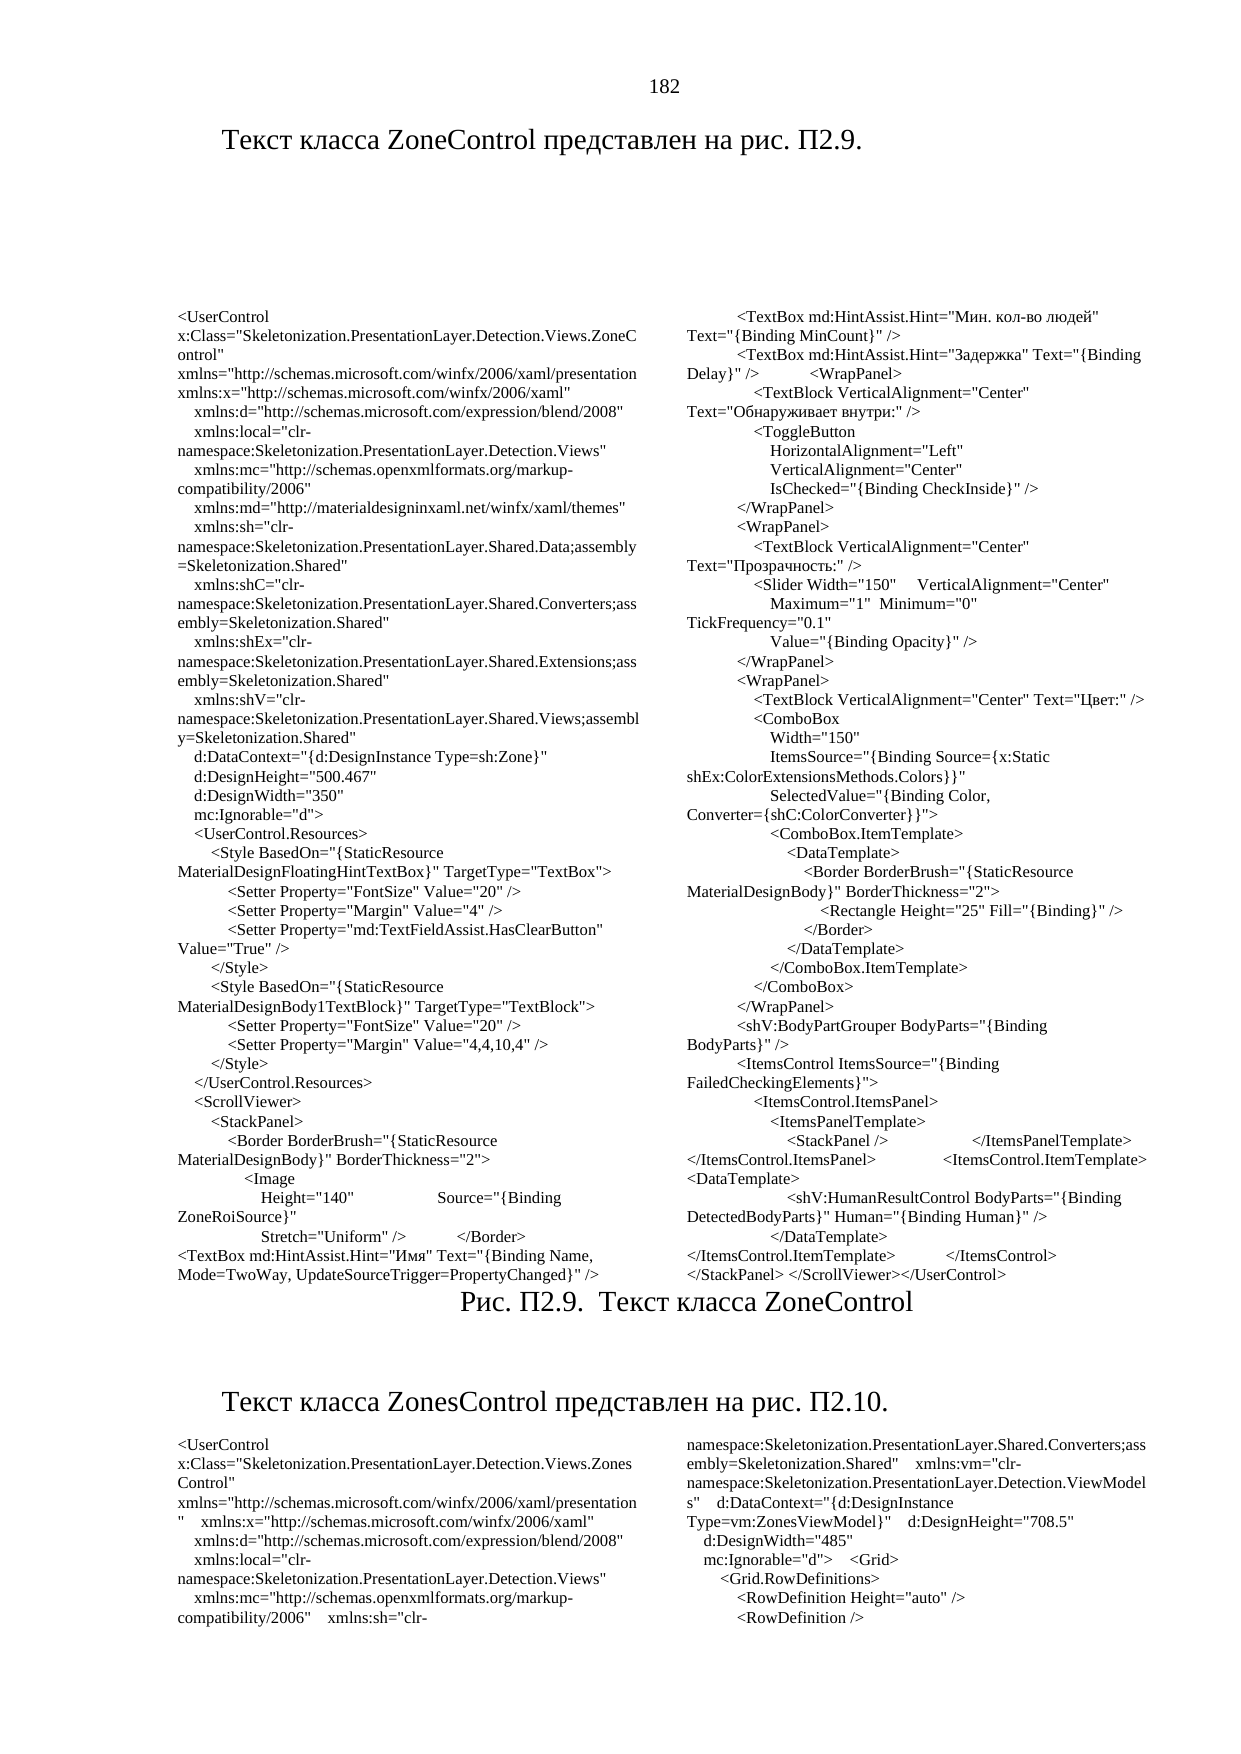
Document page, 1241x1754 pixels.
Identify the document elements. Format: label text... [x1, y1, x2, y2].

text Текст класса ZonesControl представлен на рис. П2.10. [177, 1384, 1152, 1418]
text </Border> [687, 920, 1152, 939]
text </WrapPanel> [687, 996, 1152, 1016]
text xmlns:md="http://materialdesigninxaml.net/winfx/xaml/themes" [177, 498, 642, 517]
text </ComboBox.ItemTemplate> [687, 958, 1152, 977]
text <UserControl x:Class="Skeletonization.PresentationLayer.Detection.Views.ZonesControl" xmlns="http://schemas.microsoft.com/winfx/2006/xaml/presentation" xmlns:x="http://schemas.microsoft.com/winfx/2006/xaml" [177, 1435, 642, 1531]
text <ItemsControl ItemsSource="{Binding FailedCheckingElements}"> [687, 1054, 1152, 1092]
text xmlns:d="http://schemas.microsoft.com/expression/blend/2008" [177, 402, 642, 421]
text <UserControl x:Class="Skeletonization.PresentationLayer.Detection.Views.ZoneControl" xmlns="http://schemas.microsoft.com/winfx/2006/xaml/presentation xmlns:x="http://schemas.microsoft.com/winfx/2006/xaml" [177, 306, 642, 402]
text Maximum="1" Minimum="0" TickFrequency="0.1" [687, 594, 1152, 632]
text d:DesignHeight="500.467" [177, 766, 642, 786]
text Stretch="Uniform" /> </Border> <TextBox md:HintAssist.Hint="Имя" Text="{Binding Name, Mode=TwoWay, UpdateSourceTrigger=PropertyChanged}" /> [177, 1226, 642, 1284]
text <TextBox md:HintAssist.Hint="Задержка" Text="{Binding Delay}" /> <WrapPanel> [687, 345, 1152, 383]
text <RowDefinition /> [687, 1607, 1152, 1627]
text <StackPanel /> </ItemsPanelTemplate> </ItemsControl.ItemsPanel> <ItemsControl.ItemTemplate> <DataTemplate> [687, 1131, 1152, 1188]
text <Setter Property="FontSize" Value="20" /> [177, 1016, 642, 1035]
text <shV:BodyPartGrouper BodyParts="{Binding BodyParts}" /> [687, 1016, 1152, 1054]
text <Grid.RowDefinitions> [687, 1569, 1152, 1588]
text d:DesignWidth="350" [177, 786, 642, 805]
text mc:Ignorable="d"> [177, 805, 642, 824]
text <ComboBox.ItemTemplate> [687, 824, 1152, 843]
text </UserControl.Resources> [177, 1073, 642, 1092]
text xmlns:sh="clr-namespace:Skeletonization.PresentationLayer.Shared.Data;assembly=Skeletonization.Shared" [177, 517, 642, 575]
text <TextBlock VerticalAlignment="Center" Text="Прозрачность:" /> [687, 536, 1152, 575]
text <TextBlock VerticalAlignment="Center" Text="Цвет:" /> [687, 690, 1152, 709]
text <WrapPanel> [687, 671, 1152, 690]
text <Setter Property="Margin" Value="4" /> [177, 901, 642, 920]
text <Image [177, 1169, 642, 1188]
text d:DataContext="{d:DesignInstance Type=sh:Zone}" [177, 747, 642, 766]
text <WrapPanel> [687, 517, 1152, 536]
text <ScrollViewer> [177, 1092, 642, 1111]
text HorizontalAlignment="Left" [687, 441, 1152, 460]
text <UserControl.Resources> [177, 824, 642, 843]
text <DataTemplate> [687, 843, 1152, 862]
text xmlns:d="http://schemas.microsoft.com/expression/blend/2008" [177, 1531, 642, 1550]
text <ItemsPanelTemplate> [687, 1111, 1152, 1131]
text </DataTemplate> </ItemsControl.ItemTemplate> </ItemsControl> </StackPanel> </ScrollViewer></UserControl> [687, 1226, 1152, 1284]
text xmlns:shC="clr-namespace:Skeletonization.PresentationLayer.Shared.Converters;assembly=Skeletonization.Shared" [177, 575, 642, 632]
text <TextBlock VerticalAlignment="Center" Text="Обнаруживает внутри:" /> [687, 383, 1152, 421]
text <Border BorderBrush="{StaticResource MaterialDesignBody}" BorderThickness="2"> [177, 1131, 642, 1169]
text <TextBox md:HintAssist.Hint="Мин. кол-во людей" Text="{Binding MinCount}" /> [687, 306, 1152, 345]
text <Style BasedOn="{StaticResource MaterialDesignFloatingHintTextBox}" TargetType="TextBox"> [177, 843, 642, 881]
text </WrapPanel> [687, 498, 1152, 517]
text </WrapPanel> [687, 651, 1152, 671]
text Текст класса ZoneControl представлен на рис. П2.9. [177, 122, 1152, 156]
text SelectedValue="{Binding Color, Converter={shC:ColorConverter}}"> [687, 786, 1152, 824]
text </DataTemplate> [687, 939, 1152, 958]
text <Setter Property="md:TextFieldAssist.HasClearButton" Value="True" /> [177, 920, 642, 958]
text <shV:HumanResultControl BodyParts="{Binding DetectedBodyParts}" Human="{Binding Human}" /> [687, 1188, 1152, 1226]
text Value="{Binding Opacity}" /> [687, 632, 1152, 651]
text xmlns:local="clr-namespace:Skeletonization.PresentationLayer.Detection.Views" [177, 421, 642, 460]
text <Rectangle Height="25" Fill="{Binding}" /> [687, 901, 1152, 920]
text xmlns:mc="http://schemas.openxmlformats.org/markup-compatibility/2006" [177, 460, 642, 498]
text xmlns:mc="http://schemas.openxmlformats.org/markup-compatibility/2006" xmlns:sh="clr-namespace:Skeletonization.PresentationLayer.Shared.Converters;assembly=Skeletonization.Shared" xmlns:vm="clr-namespace:Skeletonization.PresentationLayer.Detection.ViewModels" d:DataContext="{d:DesignInstance Type=vm:ZonesViewModel}" d:DesignHeight="708.5" [687, 1435, 1152, 1531]
text Рис. П2.9. Текст класса ZoneControl [177, 1284, 1152, 1317]
text <RowDefinition Height="auto" /> [687, 1588, 1152, 1607]
text <ComboBox [687, 709, 1152, 728]
text Width="150" [687, 728, 1152, 747]
text d:DesignWidth="485" [687, 1531, 1152, 1550]
text xmlns:shEx="clr-namespace:Skeletonization.PresentationLayer.Shared.Extensions;assembly=Skeletonization.Shared" [177, 632, 642, 690]
text <Slider Width="150" VerticalAlignment="Center" [687, 575, 1152, 594]
text <Setter Property="FontSize" Value="20" /> [177, 881, 642, 901]
text mc:Ignorable="d"> <Grid> [687, 1550, 1152, 1569]
text </ComboBox> [687, 977, 1152, 996]
text xmlns:local="clr-namespace:Skeletonization.PresentationLayer.Detection.Views" [177, 1550, 642, 1588]
text xmlns:shV="clr-namespace:Skeletonization.PresentationLayer.Shared.Views;assembly=Skeletonization.Shared" [177, 690, 642, 747]
text IsChecked="{Binding CheckInside}" /> [687, 479, 1152, 498]
text <Border BorderBrush="{StaticResource MaterialDesignBody}" BorderThickness="2"> [687, 862, 1152, 901]
text Height="140" Source="{Binding ZoneRoiSource}" [177, 1188, 642, 1226]
text </Style> [177, 958, 642, 977]
text <Style BasedOn="{StaticResource MaterialDesignBody1TextBlock}" TargetType="TextBlock"> [177, 977, 642, 1016]
text ItemsSource="{Binding Source={x:Static shEx:ColorExtensionsMethods.Colors}}" [687, 747, 1152, 786]
text <StackPanel> [177, 1111, 642, 1131]
text <ToggleButton [687, 421, 1152, 441]
text <ItemsControl.ItemsPanel> [687, 1092, 1152, 1111]
text VerticalAlignment="Center" [687, 460, 1152, 479]
text </Style> [177, 1054, 642, 1073]
text <Setter Property="Margin" Value="4,4,10,4" /> [177, 1035, 642, 1054]
